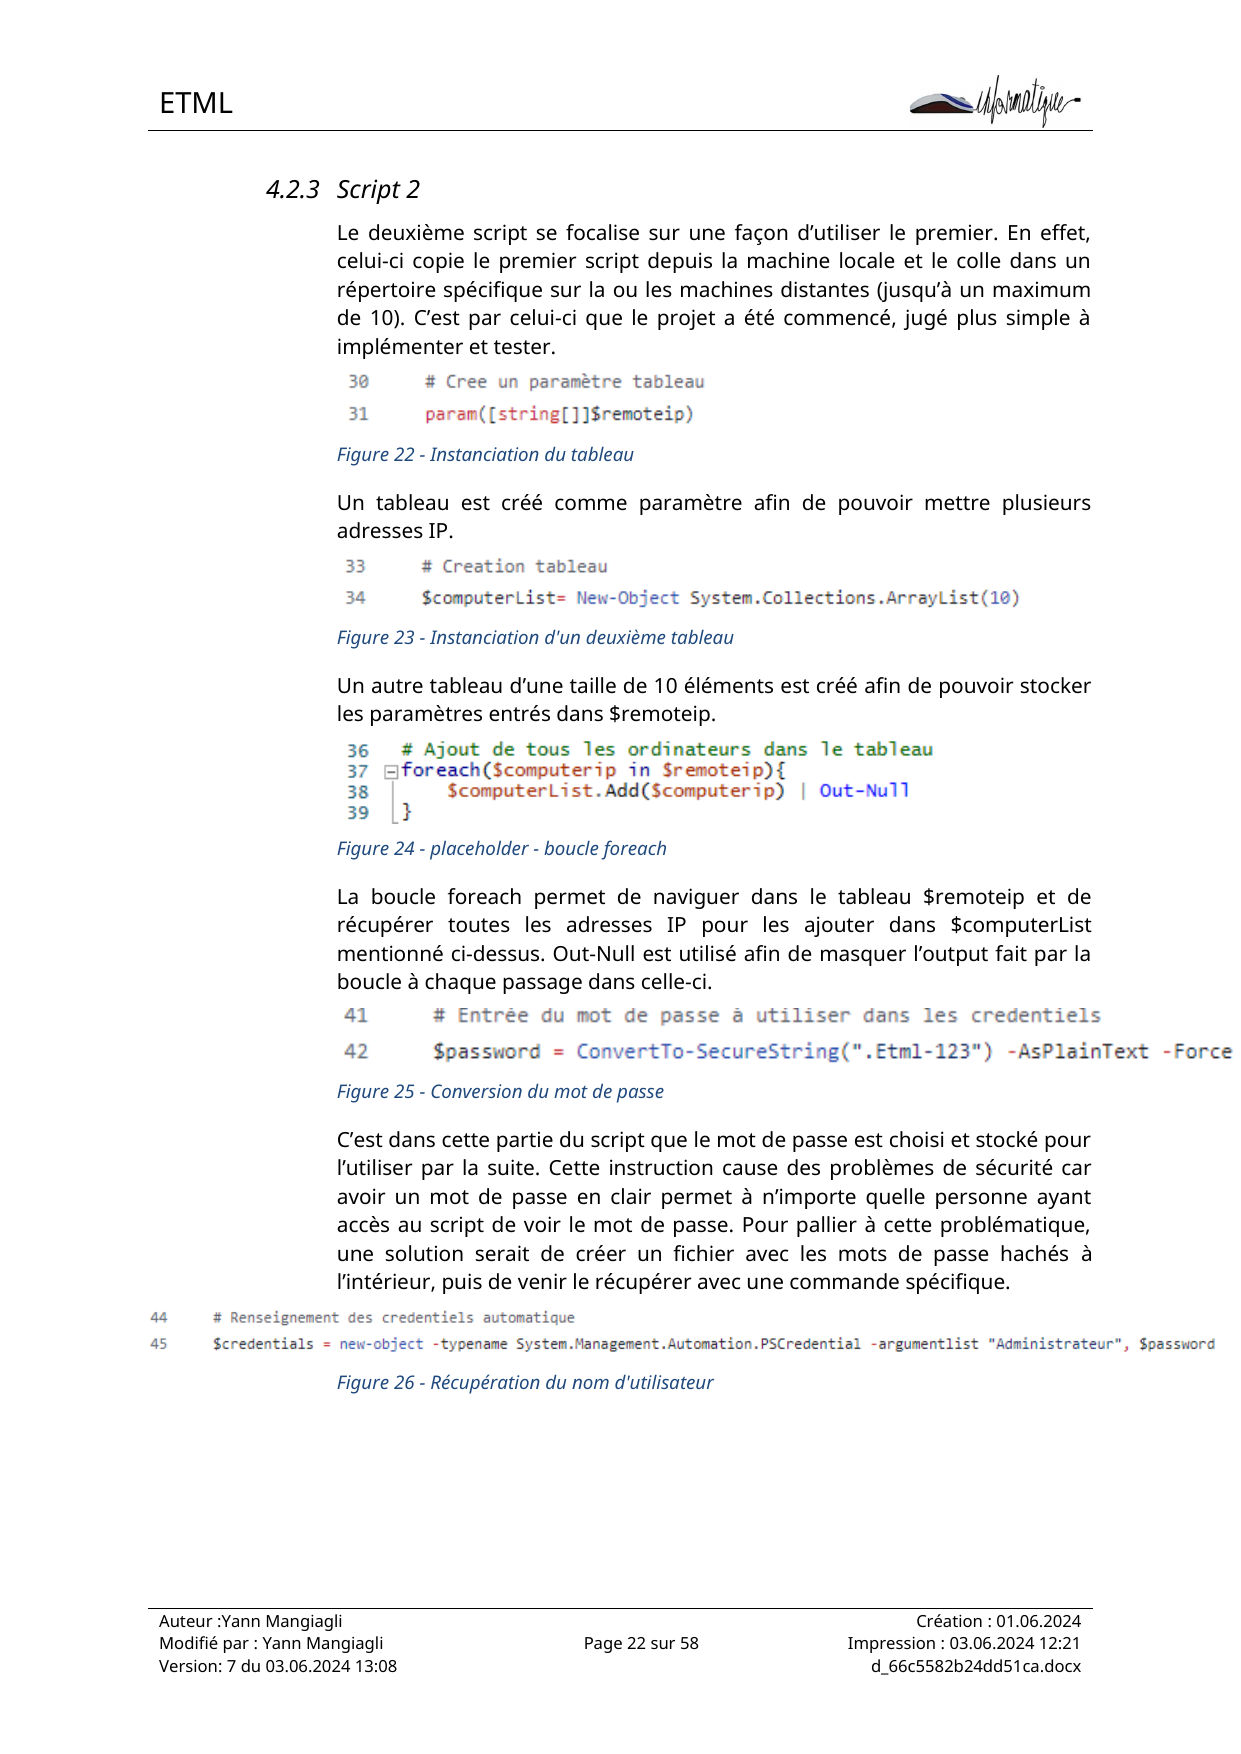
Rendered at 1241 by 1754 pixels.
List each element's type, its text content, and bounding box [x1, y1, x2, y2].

text Un autre tableau d’une taille de 10 éléments est créé afin de pouvoir stocker les paramètres entrés dans $remoteip. [337, 671, 1092, 728]
subtitle Script 2 [266, 172, 1092, 206]
picture [336, 372, 718, 430]
picture [336, 1008, 1241, 1066]
picture [336, 740, 942, 824]
text Un tableau est créé comme paramètre afin de pouvoir mettre plusieurs adresses IP. [337, 488, 1092, 545]
picture [147, 1308, 1225, 1357]
picture [909, 75, 1082, 128]
picture [336, 557, 1026, 612]
text C’est dans cette partie du script que le mot de passe est choisi et stocké pour l’utiliser par la suite. Cette instruction cause des problèmes de sécurité car avoir un mot de passe en clair permet à n’importe quelle personne ayant accès au script de voir le mot de passe. Pour pallier à cette problématique, une solution serait de créer un fichier avec les mots de passe hachés à l’intérieur, puis de venir le récupérer avec une commande spécifique. [337, 1125, 1092, 1296]
text Le deuxième script se focalise sur une façon d’utiliser le premier. En effet, celui-ci copie le premier script depuis la machine locale et le colle dans un répertoire spécifique sur la ou les machines distantes (jusqu’à un maximum de 10). C’est par celui-ci que le projet a été commencé, jugé plus simple à implémenter et tester. [337, 218, 1092, 360]
text La boucle foreach permet de naviguer dans le tableau $remoteip et de récupérer toutes les adresses IP pour les ajouter dans $computerList mentionné ci-dessus. Out-Null est utilisé afin de masquer l’output fait par la boucle à chaque passage dans celle-ci. [337, 882, 1092, 996]
